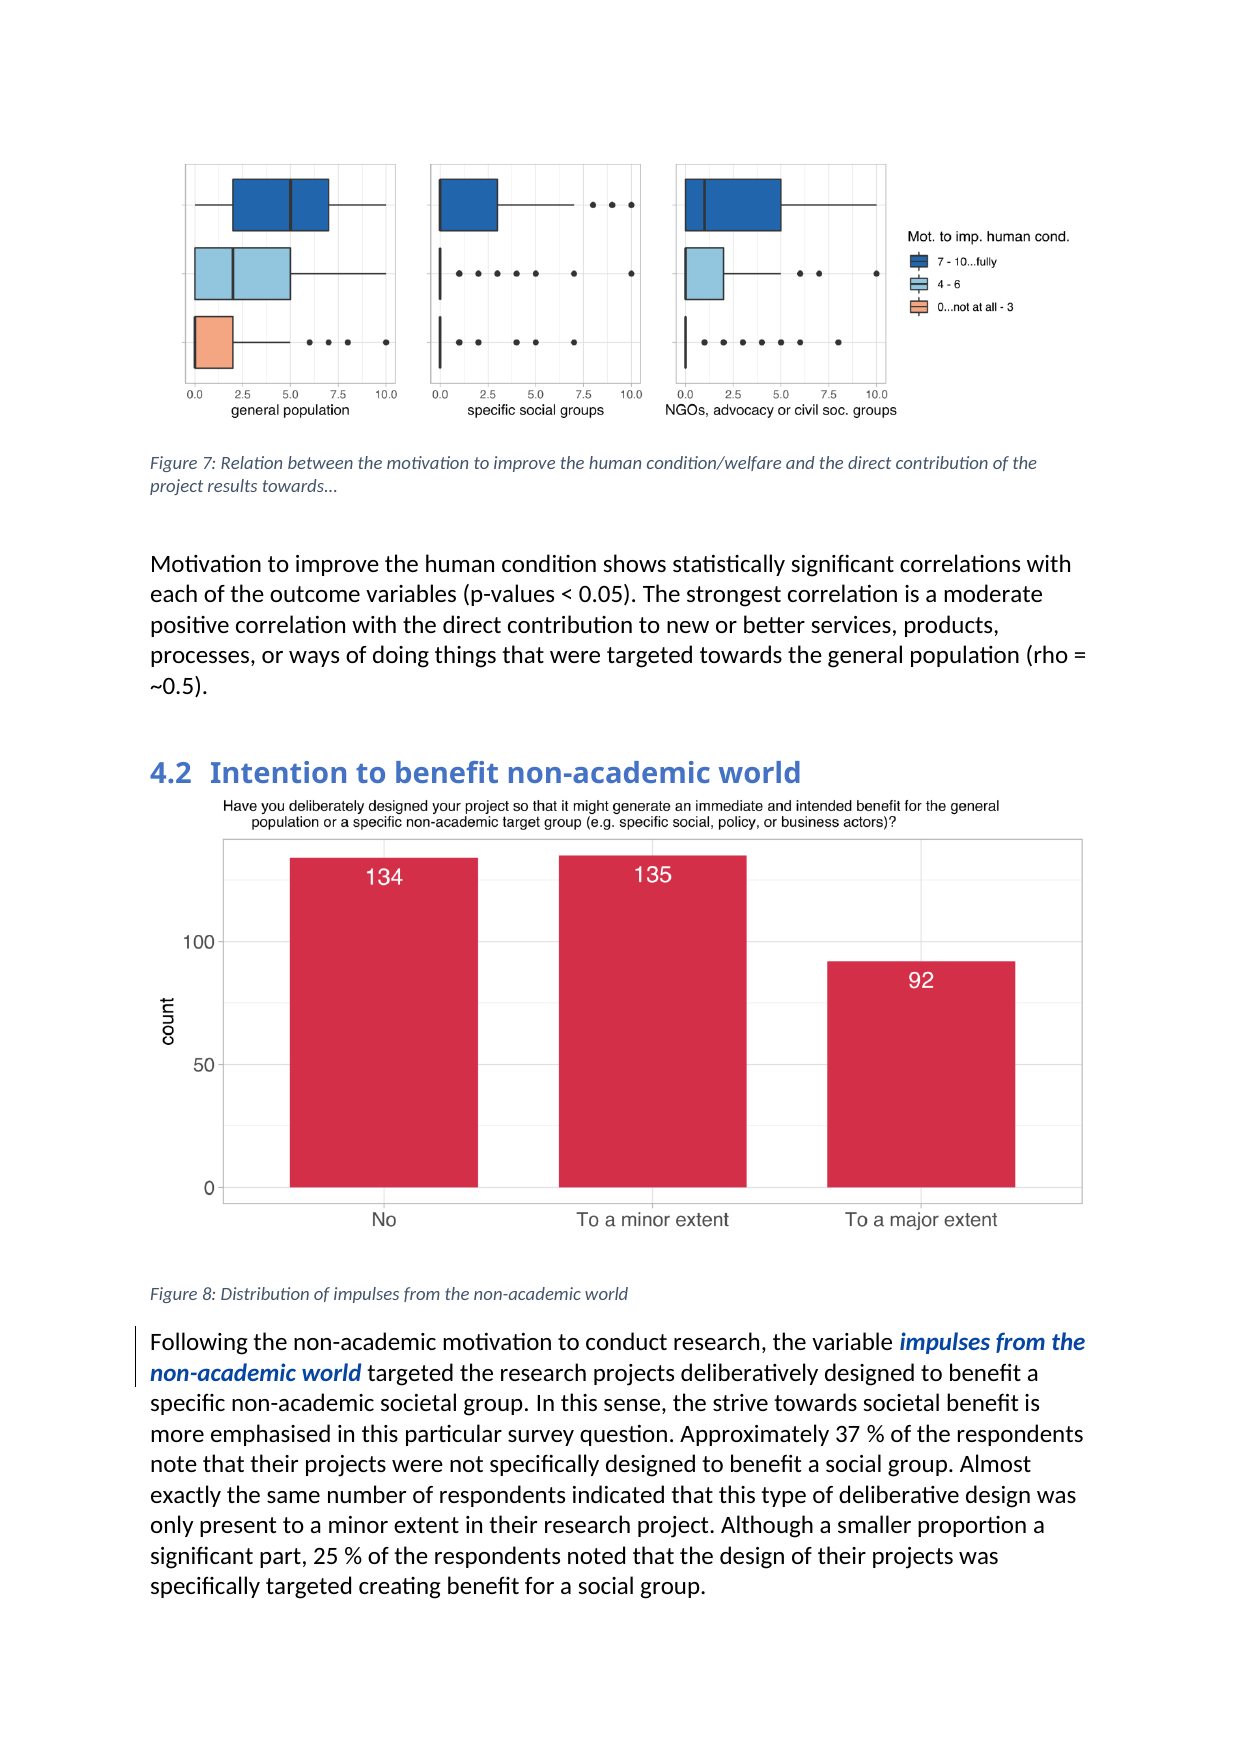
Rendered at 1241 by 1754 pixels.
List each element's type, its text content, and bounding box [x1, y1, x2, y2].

text Motivation to improve the human condition shows statistically significant correlations with each of the outcome variables (p-values < 0.05). The strongest correlation is a moderate positive correlation with the direct contribution to new or better services, products, processes, or ways of doing things that were targeted towards the general population (rho = ~0.5). [150, 548, 1090, 701]
text Following the non-academic motivation to conduct research, the variable impulses from the non-academic world targeted the research projects deliberatively designed to benefit a specific non-academic societal group. In this sense, the strive towards societal benefit is more emphasised in this particular survey question. Approximately 37 % of the respondents note that their projects were not specifically designed to benefit a social group. Almost exactly the same number of respondents indicated that this type of deliberative design was only present to a minor extent in their research project. Although a smaller proportion a significant part, 25 % of the respondents noted that the design of their projects was specifically targeted creating benefit for a social group. [150, 1326, 1090, 1601]
subtitle Intention to benefit non-academic world [150, 752, 1090, 791]
text Figure 8: Distribution of impulses from the non-academic world [150, 1283, 1090, 1306]
picture [150, 150, 1091, 432]
picture [150, 791, 1091, 1262]
text Figure 7: Relation between the motivation to improve the human condition/welfare and the direct contribution of the project results towards... [150, 451, 1090, 497]
